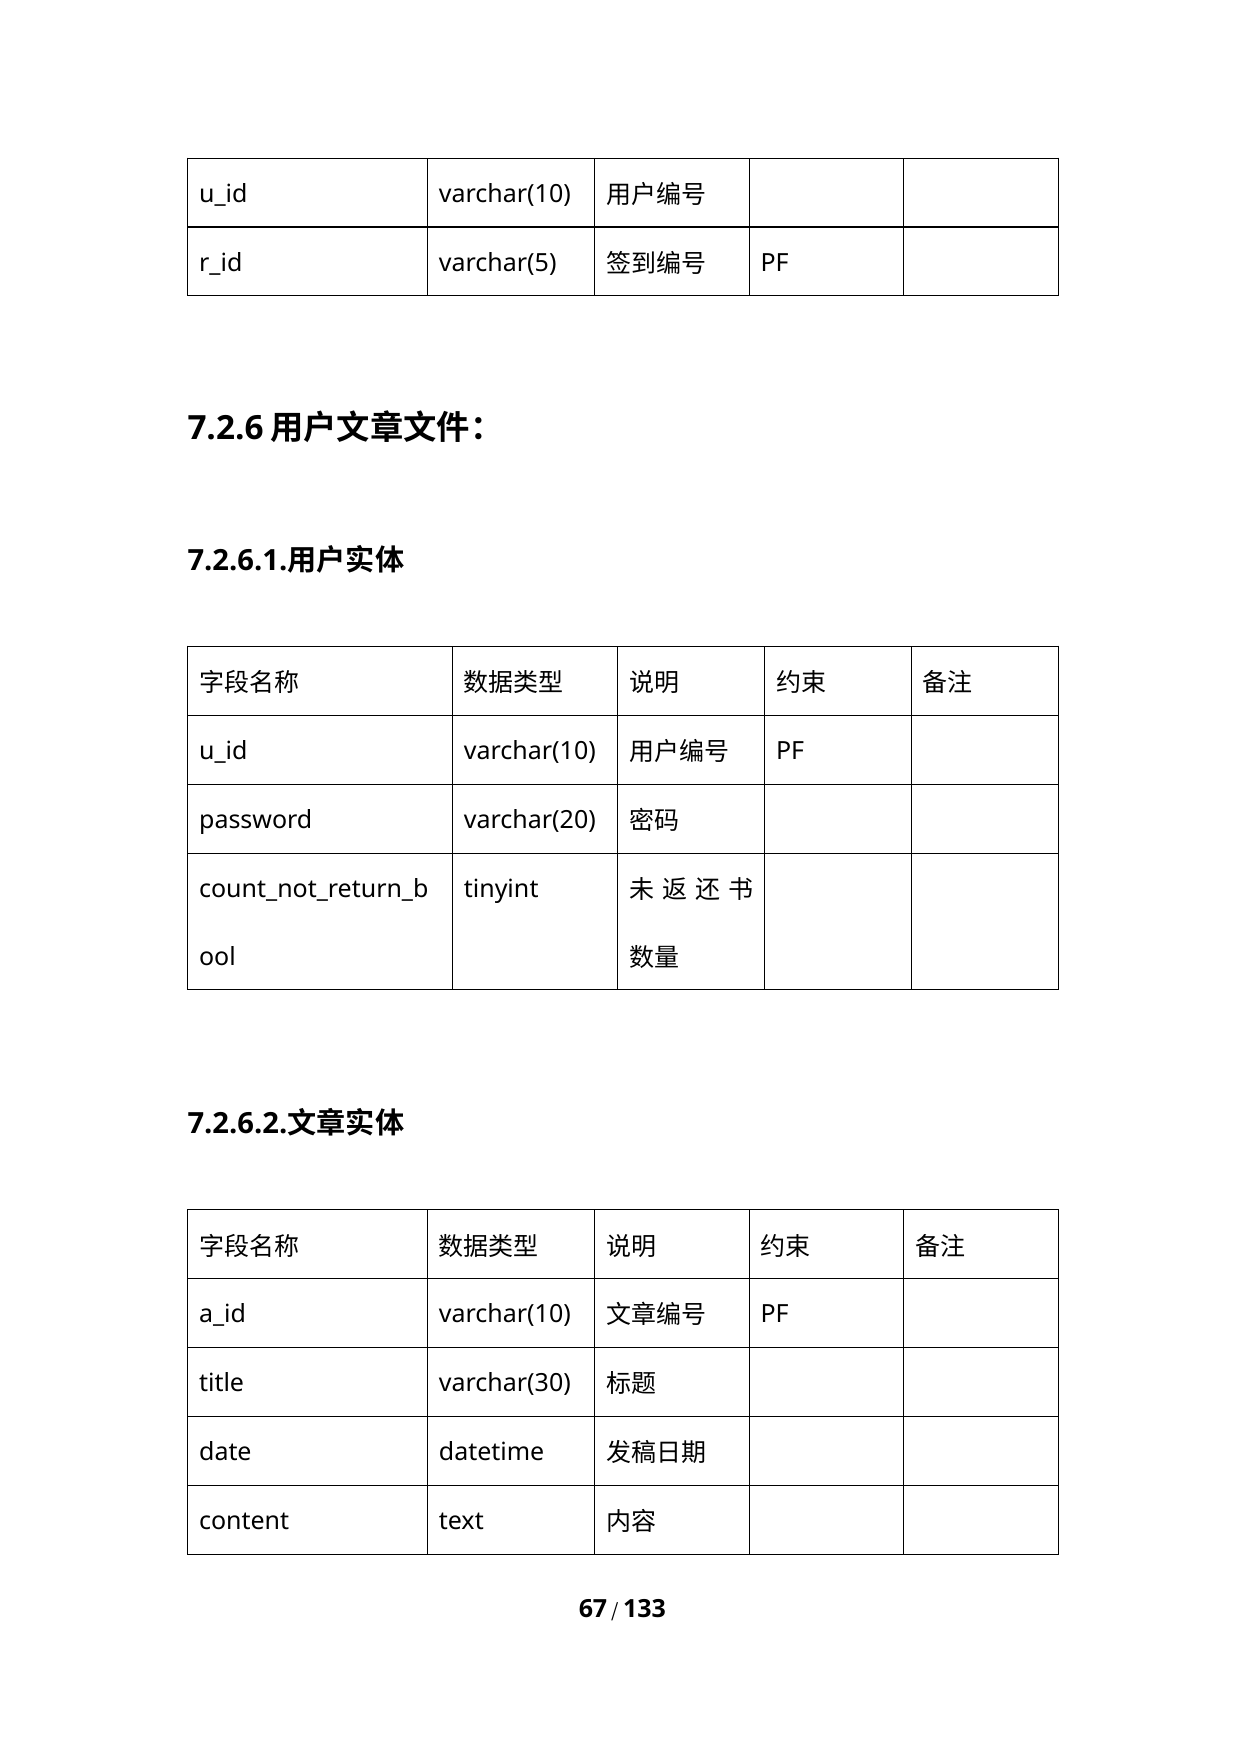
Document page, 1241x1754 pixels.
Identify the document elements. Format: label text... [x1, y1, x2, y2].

table_cell [765, 785, 911, 852]
table_cell [750, 1348, 903, 1416]
table_cell varchar(10) [428, 1279, 594, 1347]
table_cell u_id [188, 159, 427, 226]
table_cell varchar(30) [428, 1348, 594, 1416]
table_header 字段名称 [188, 647, 452, 714]
table_cell datetime [428, 1417, 594, 1485]
table_cell varchar(5) [428, 228, 594, 295]
table_cell title [188, 1348, 427, 1416]
table_cell [904, 228, 1058, 295]
subtitle 7.2.6.2.文章实体 [187, 1087, 1053, 1155]
table_cell 密码 [618, 785, 764, 852]
table_cell [904, 159, 1058, 226]
table_header 约束 [765, 647, 911, 714]
table_cell PF [750, 228, 903, 295]
table_header 数据类型 [428, 1210, 594, 1278]
table_cell 发稿日期 [595, 1417, 749, 1485]
table_cell varchar(10) [428, 159, 594, 226]
table_cell [765, 854, 911, 989]
table_cell [912, 716, 1058, 783]
table_cell 签到编号 [595, 228, 749, 295]
table_header 备注 [904, 1210, 1058, 1278]
subtitle 7.2.6.1.用户实体 [187, 524, 1053, 592]
table_cell [904, 1348, 1058, 1416]
table_cell [750, 1486, 903, 1554]
table_header 备注 [912, 647, 1058, 714]
table_cell [904, 1279, 1058, 1347]
table_cell 用户编号 [618, 716, 764, 783]
table_cell [912, 854, 1058, 989]
table_cell [750, 159, 903, 226]
table_header 字段名称 [188, 1210, 427, 1278]
table_cell text [428, 1486, 594, 1554]
table_header 约束 [750, 1210, 903, 1278]
table_cell [904, 1486, 1058, 1554]
table_cell [904, 1417, 1058, 1485]
table_cell varchar(10) [453, 716, 617, 783]
table_cell PF [765, 716, 911, 783]
table_cell count_not_return_bool [188, 854, 452, 989]
table_header 说明 [595, 1210, 749, 1278]
table_cell password [188, 785, 452, 852]
table_header 数据类型 [453, 647, 617, 714]
table_cell 用户编号 [595, 159, 749, 226]
table_cell r_id [188, 228, 427, 295]
table_header 说明 [618, 647, 764, 714]
table_cell 未返还书数量 [618, 854, 764, 989]
table_cell [750, 1417, 903, 1485]
table_cell u_id [188, 716, 452, 783]
table_cell 内容 [595, 1486, 749, 1554]
table_cell 文章编号 [595, 1279, 749, 1347]
table_cell PF [750, 1279, 903, 1347]
table_cell 标题 [595, 1348, 749, 1416]
table_cell content [188, 1486, 427, 1554]
table_cell [912, 785, 1058, 852]
subtitle 7.2.6用户文章文件： [187, 391, 1053, 459]
table_cell varchar(20) [453, 785, 617, 852]
table_cell tinyint [453, 854, 617, 989]
table_cell a_id [188, 1279, 427, 1347]
table_cell date [188, 1417, 427, 1485]
